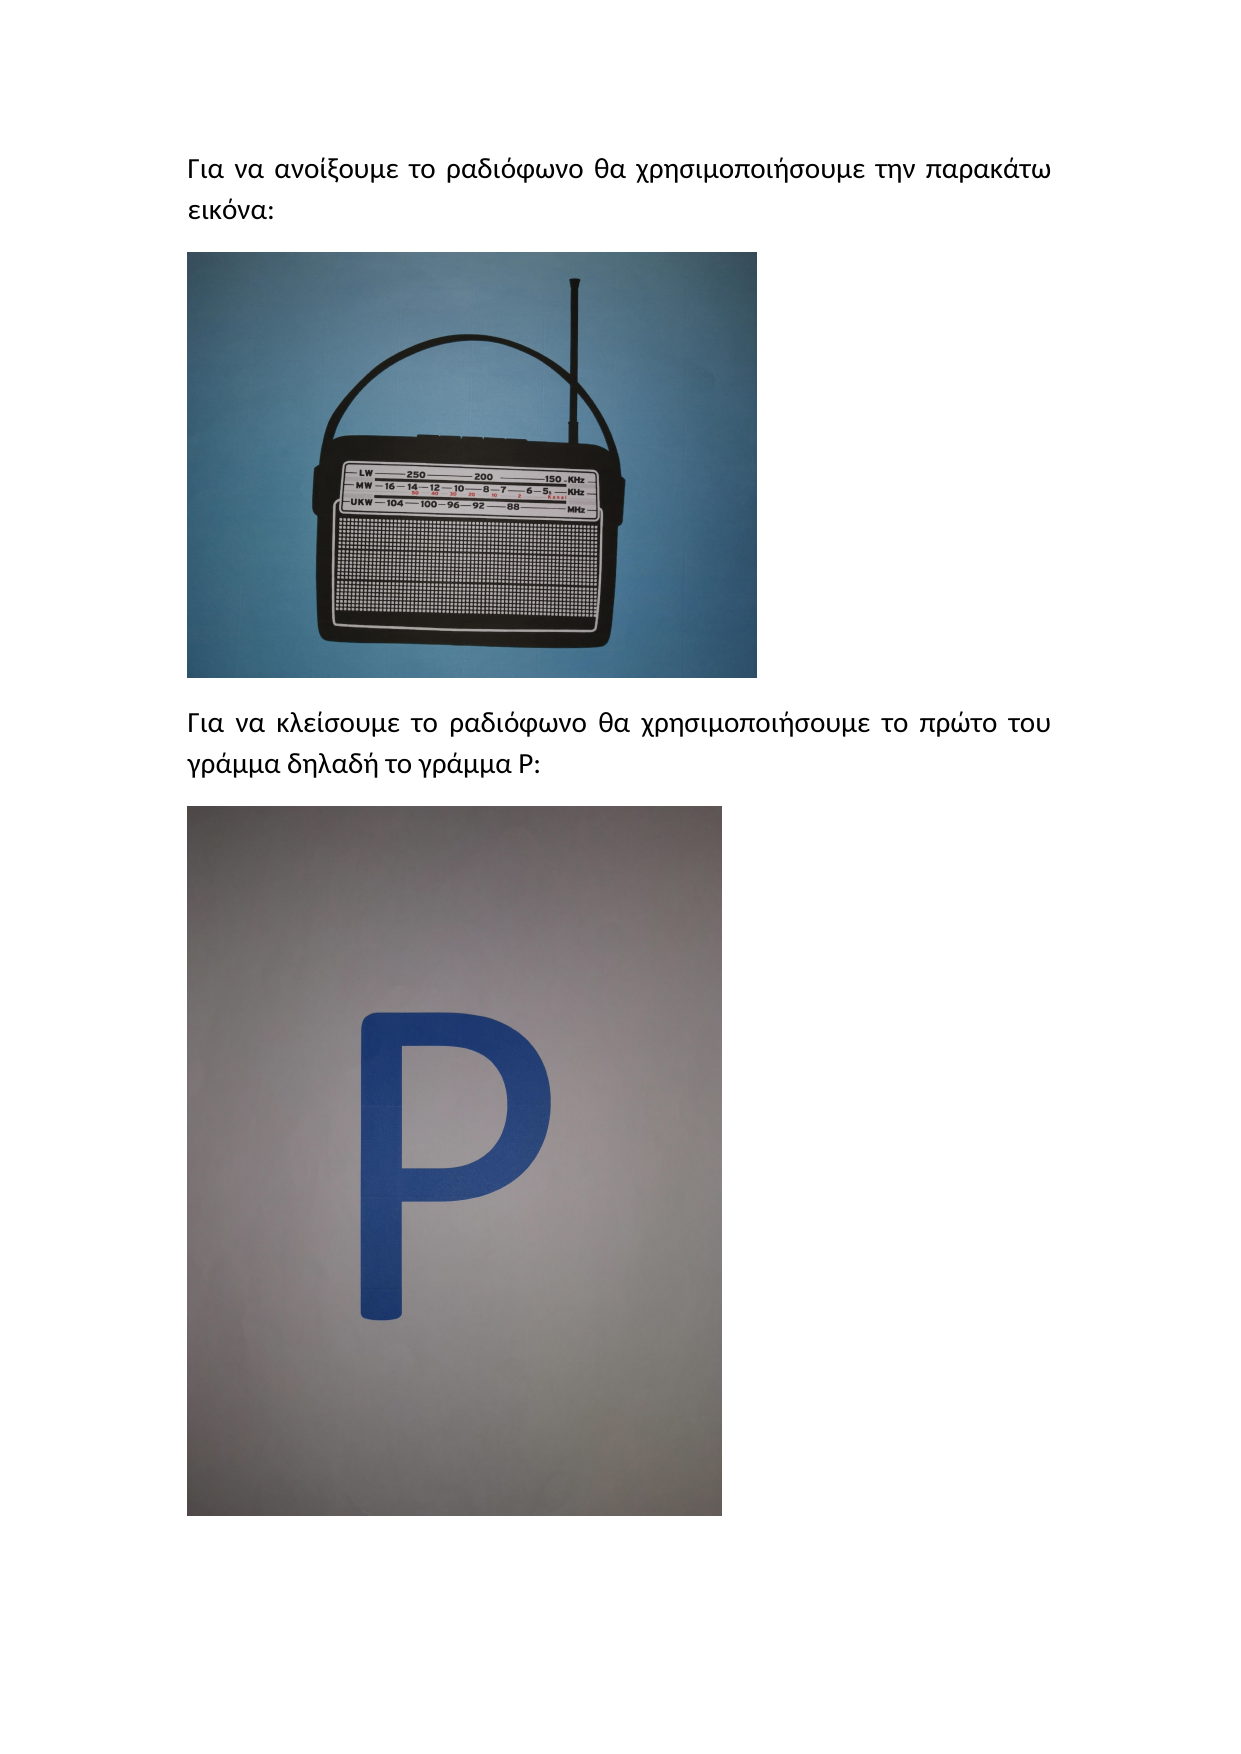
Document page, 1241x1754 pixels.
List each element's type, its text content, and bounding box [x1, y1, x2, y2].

text Για να ανοίξουμε το ραδιόφωνο θα χρησιμοποιήσουμε την παρακάτω εικόνα: [187, 150, 1053, 227]
picture [187, 806, 722, 1516]
text Για να κλείσουμε το ραδιόφωνο θα χρησιμοποιήσουμε το πρώτο του γράμμα δηλαδή το γράμμα Ρ: [187, 704, 1053, 780]
picture [187, 252, 757, 678]
